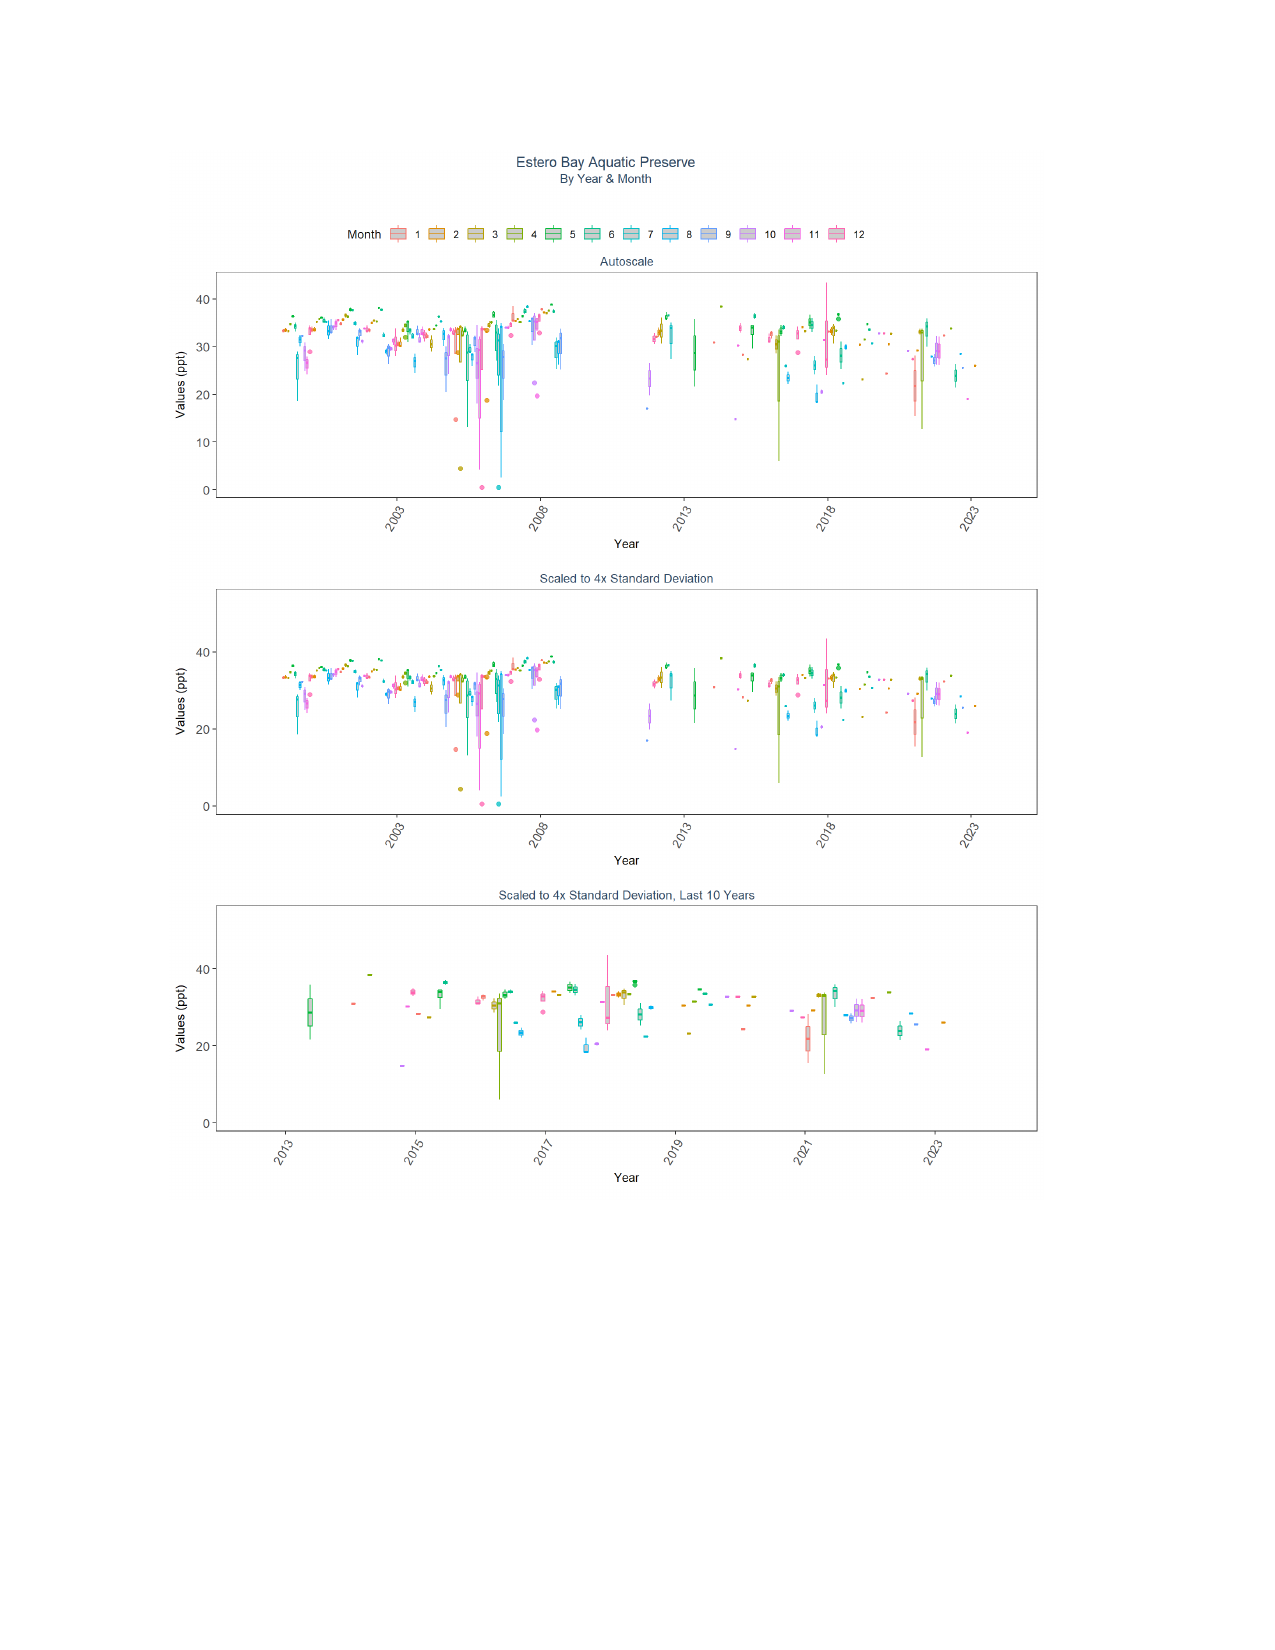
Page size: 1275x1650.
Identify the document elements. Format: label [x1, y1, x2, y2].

picture [168, 150, 1044, 1200]
